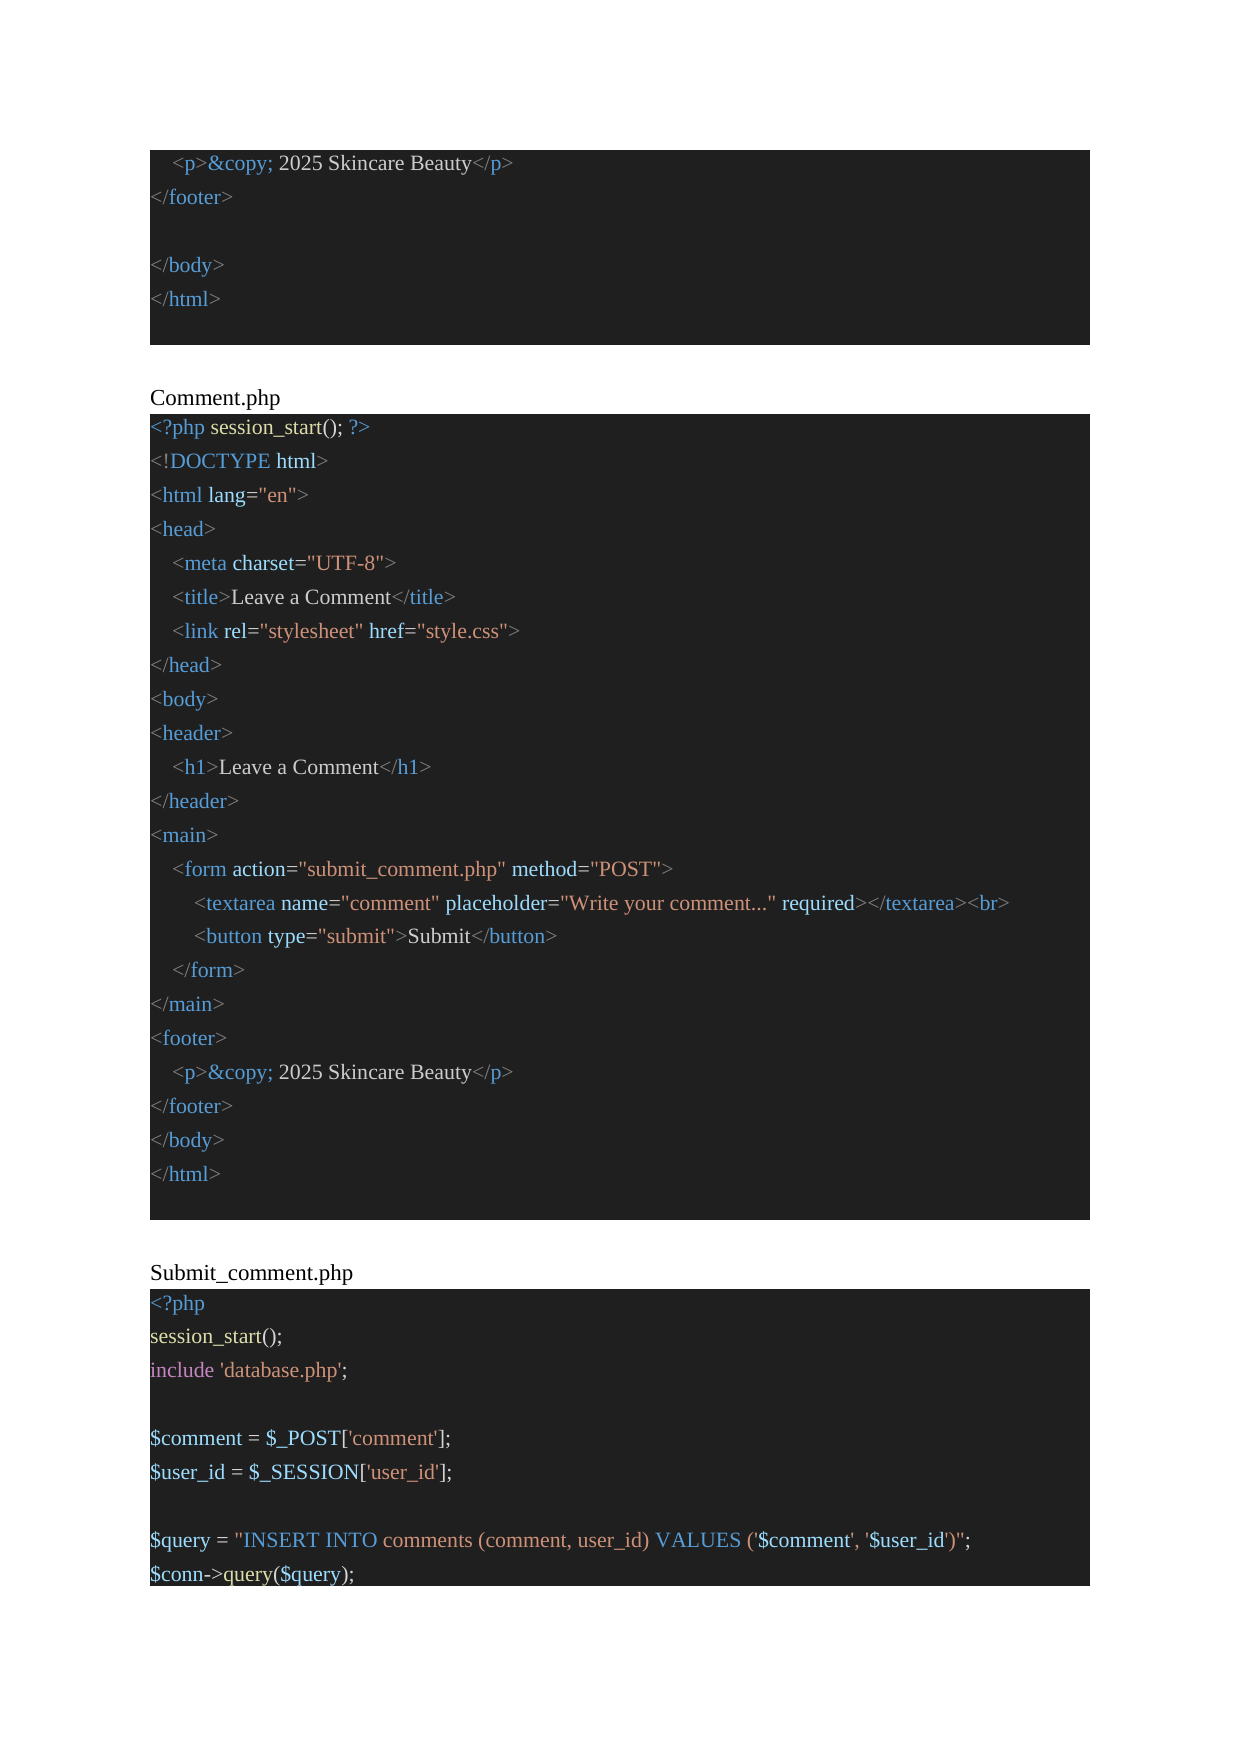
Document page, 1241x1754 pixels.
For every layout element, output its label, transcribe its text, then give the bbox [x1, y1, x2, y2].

text <p>&copy; 2025 Skincare Beauty</p> [150, 150, 1090, 175]
text Comment.php [150, 384, 1090, 410]
text <!DOCTYPE html> [150, 448, 1090, 473]
text $query = "INSERT INTO comments (comment, user_id) VALUES ('$comment', '$user_id')"; [150, 1527, 1090, 1552]
text <?php [150, 1289, 1090, 1315]
text <body> [150, 686, 1090, 711]
text <footer> [150, 1025, 1090, 1051]
text </footer> [150, 184, 1090, 209]
text <link rel="stylesheet" href="style.css"> [150, 618, 1090, 643]
text </main> [150, 991, 1090, 1017]
text <title>Leave a Comment</title> [150, 584, 1090, 609]
text <?php session_start(); ?> [150, 414, 1090, 439]
text <html lang="en"> [150, 482, 1090, 507]
text <textarea name="comment" placeholder="Write your comment..." required></textarea><br> [150, 889, 1090, 915]
text Submit_comment.php [150, 1259, 1090, 1286]
text <h1>Leave a Comment</h1> [150, 754, 1090, 779]
text <button type="submit">Submit</button> [150, 923, 1090, 949]
text <head> [150, 516, 1090, 541]
text <main> [150, 822, 1090, 847]
text $comment = $_POST['comment']; [150, 1425, 1090, 1451]
text </footer> [150, 1093, 1090, 1118]
text <header> [150, 720, 1090, 745]
text <p>&copy; 2025 Skincare Beauty</p> [150, 1059, 1090, 1084]
text $user_id = $_SESSION['user_id']; [150, 1459, 1090, 1484]
text </head> [150, 652, 1090, 677]
text </html> [150, 1161, 1090, 1186]
text include 'database.php'; [150, 1357, 1090, 1383]
text <form action="submit_comment.php" method="POST"> [150, 856, 1090, 881]
text <meta charset="UTF-8"> [150, 550, 1090, 575]
text </form> [150, 957, 1090, 983]
text session_start(); [150, 1323, 1090, 1349]
text </body> [150, 252, 1090, 277]
text </html> [150, 286, 1090, 311]
text </header> [150, 788, 1090, 813]
text </body> [150, 1127, 1090, 1152]
text $conn->query($query); [150, 1561, 1090, 1586]
